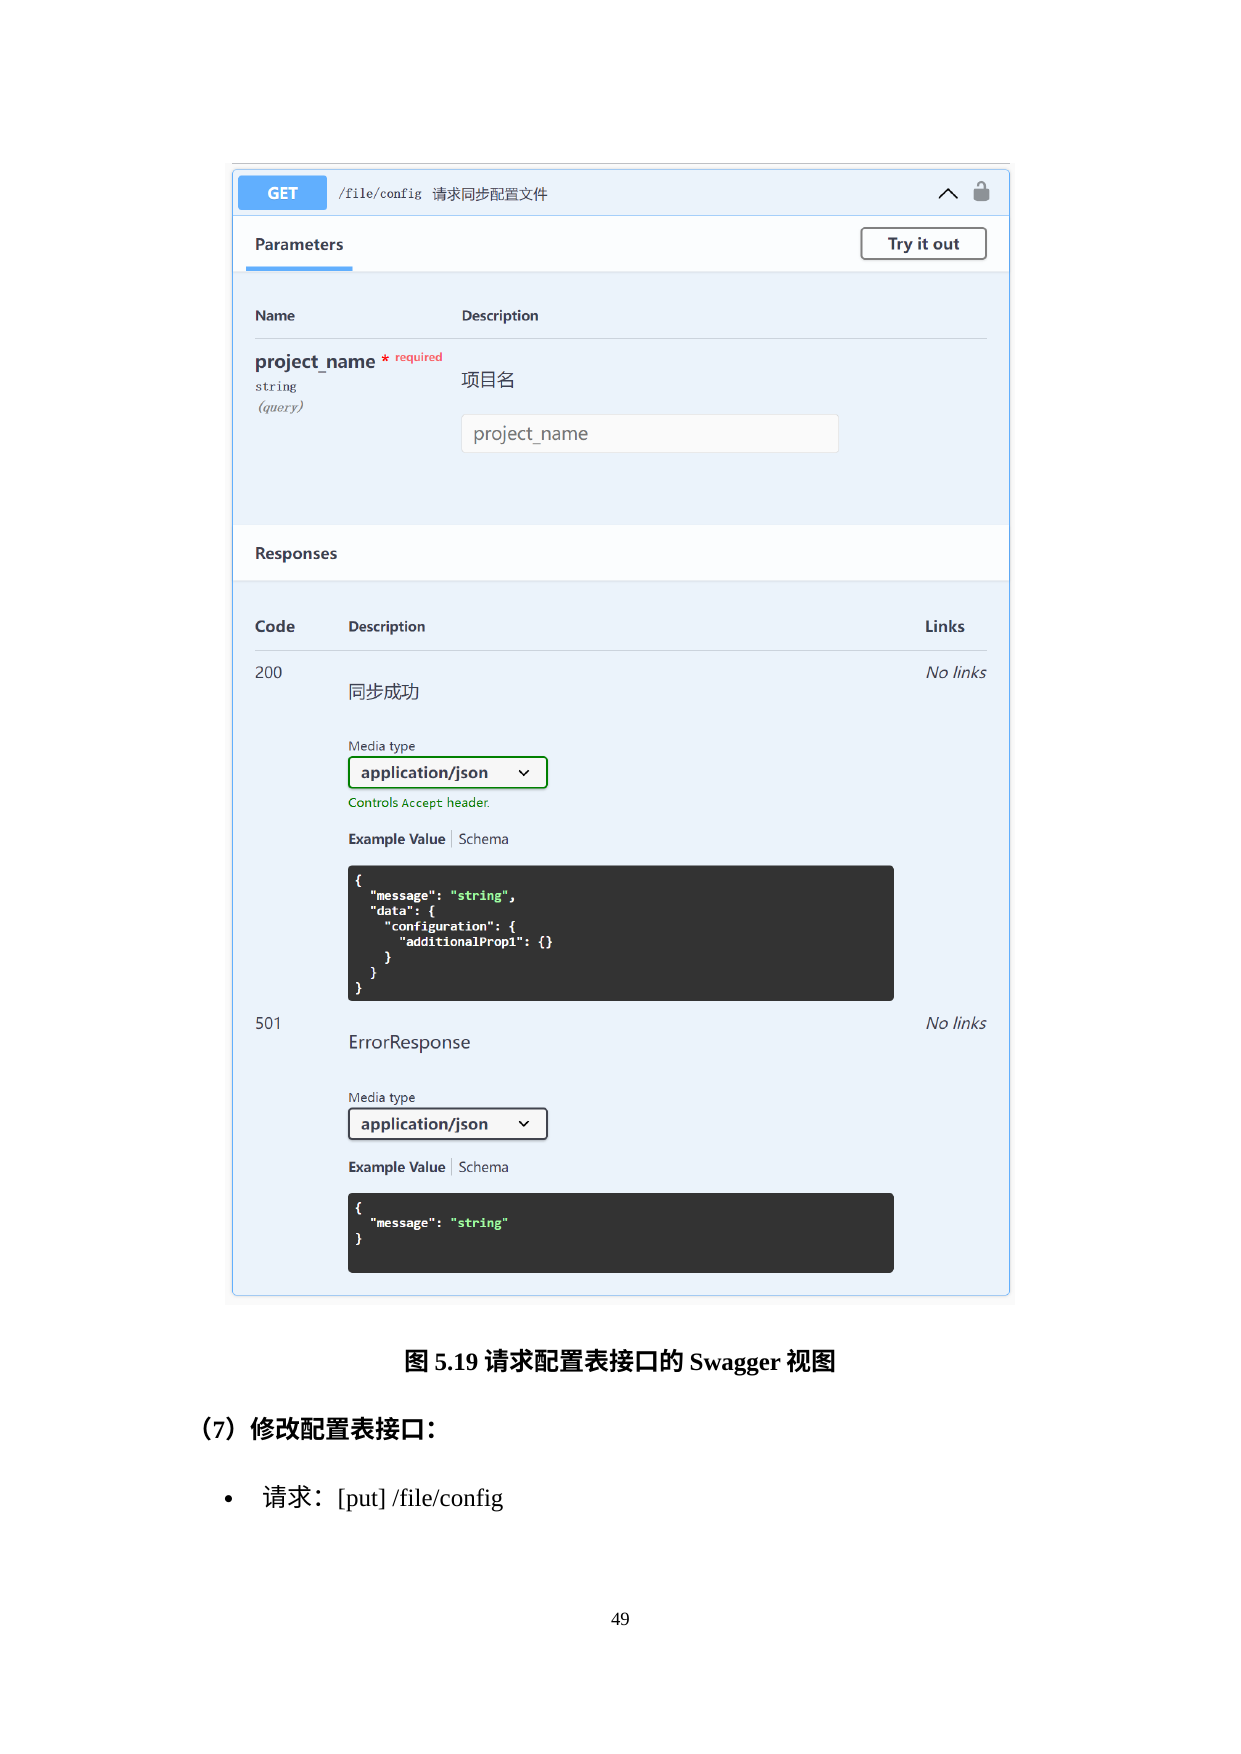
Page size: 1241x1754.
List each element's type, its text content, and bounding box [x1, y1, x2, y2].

text 图5.19 请求配置表接口的Swagger视图 [187, 1326, 1053, 1393]
list 请求：[put] /file/config [225, 1461, 1053, 1529]
picture [225, 163, 1015, 1305]
text （7）修改配置表接口： [187, 1393, 1053, 1461]
